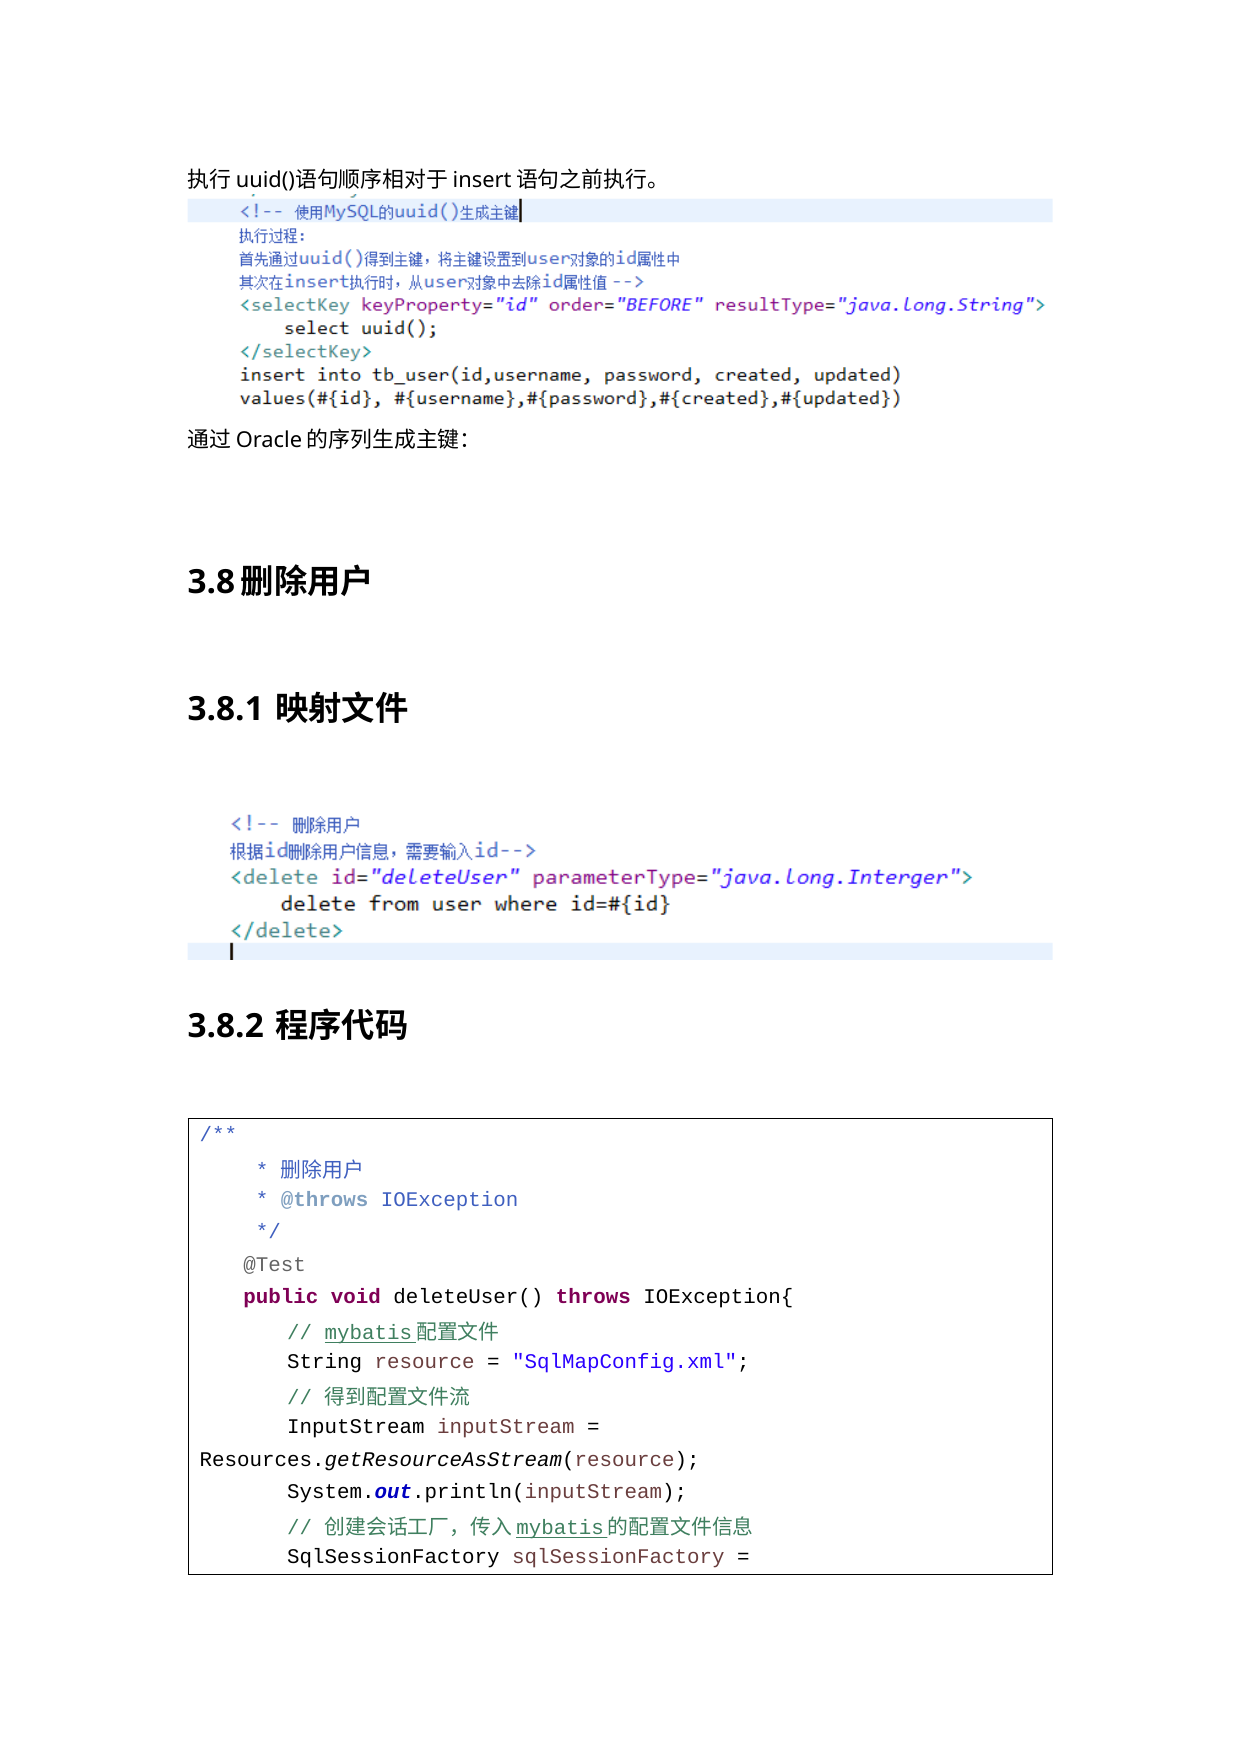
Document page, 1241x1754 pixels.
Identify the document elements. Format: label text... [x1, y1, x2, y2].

picture [187, 194, 1053, 414]
text 通过Oracle的序列生成主键： [187, 422, 1053, 454]
subtitle 程序代码 [187, 991, 1053, 1056]
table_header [189, 1119, 1052, 1574]
subtitle 映射文件 [187, 674, 1053, 739]
subtitle 删除用户 [187, 547, 1053, 612]
picture [187, 801, 1053, 960]
text 执行uuid()语句顺序相对于insert语句之前执行。 [187, 162, 1053, 194]
